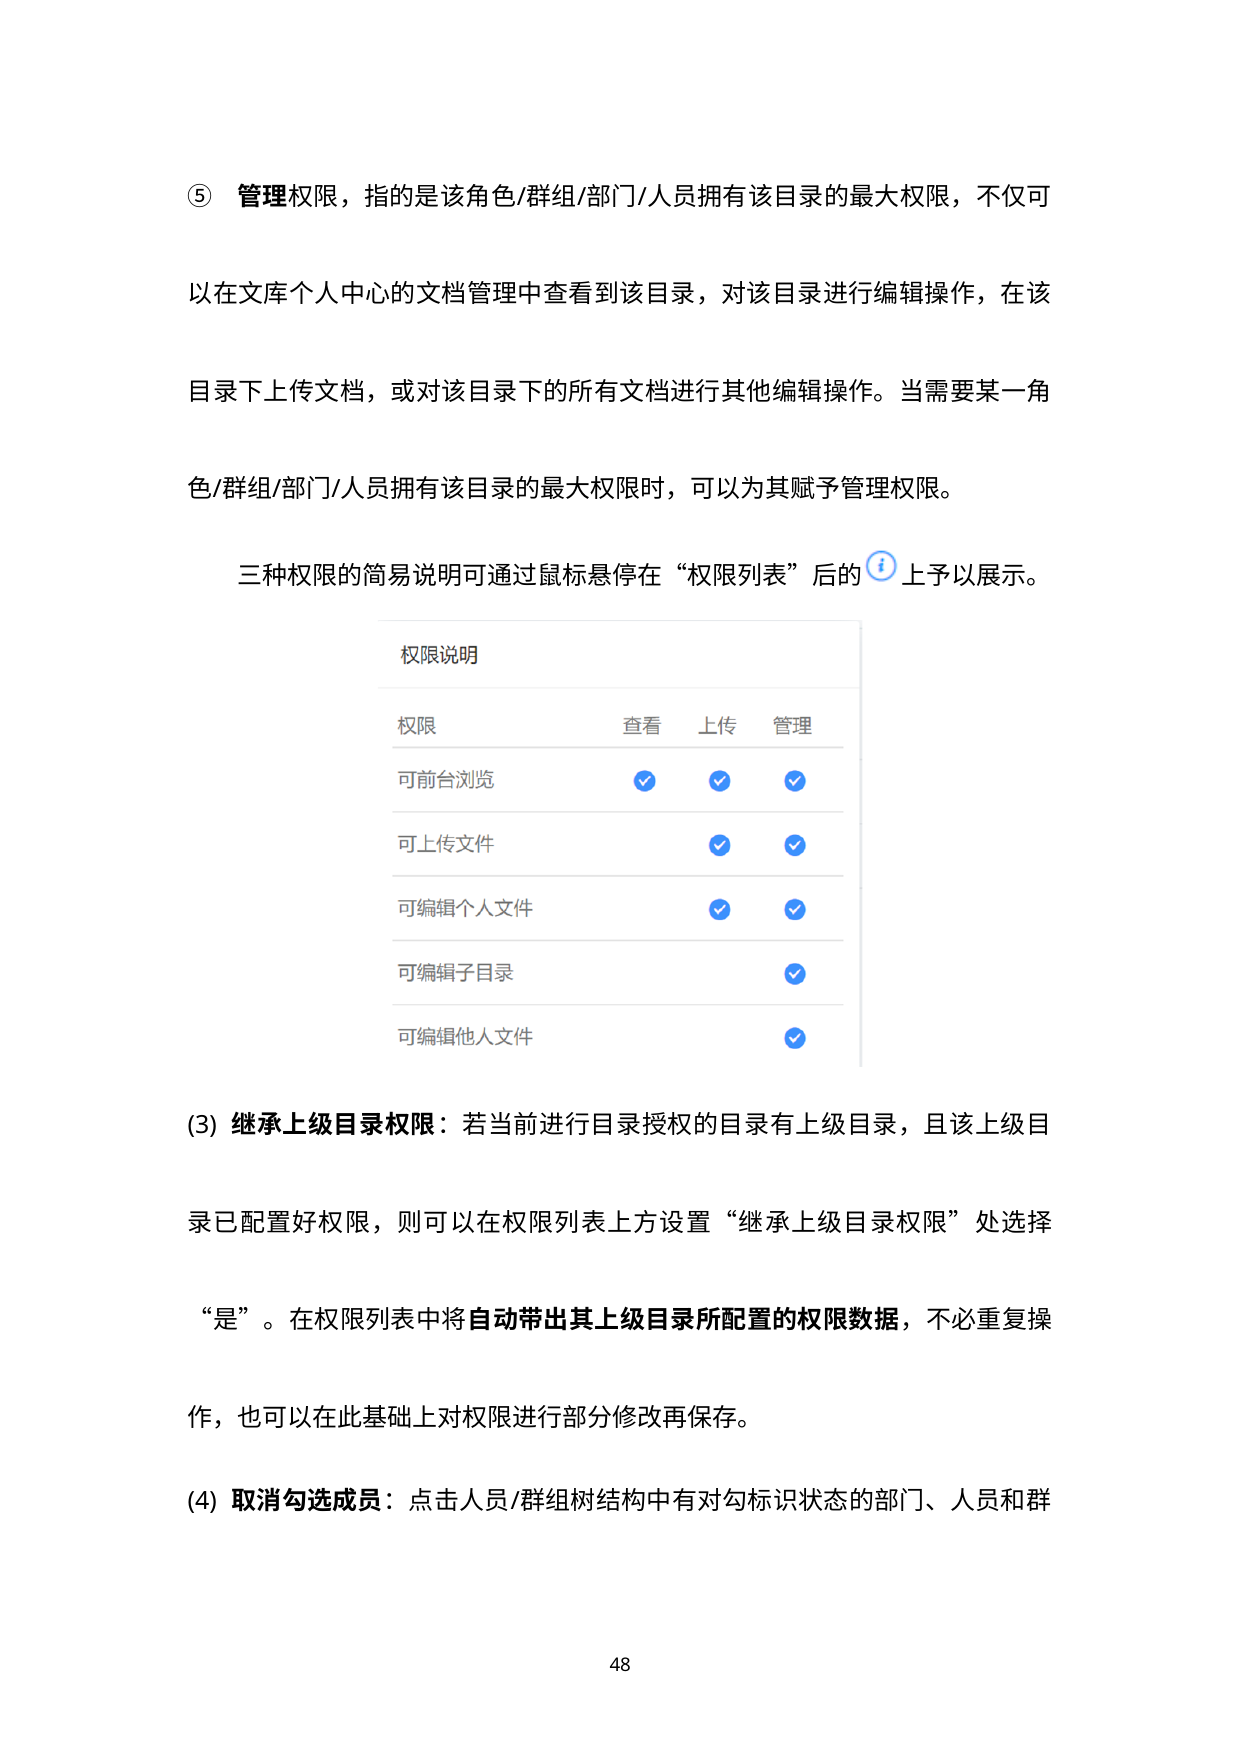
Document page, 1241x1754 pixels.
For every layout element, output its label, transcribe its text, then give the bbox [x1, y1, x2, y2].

picture [862, 548, 902, 585]
list 继承上级目录权限：若当前进行目录授权的目录有上级目录，且该上级目录已配置好权限，则可以在权限列表上方设置“继承上级目录权限”处选择“是”。在权限列表中将自动带出其上级目录所配置的权限数据，不必重复操作，也可以在此基础上对权限进行部分修改再保存。 [187, 1091, 1053, 1448]
picture [377, 620, 863, 1067]
list 管理权限，指的是该角色/群组/部门/人员拥有该目录的最大权限，不仅可以在文库个人中心的文档管理中查看到该目录，对该目录进行编辑操作，在该目录下上传文档，或对该目录下的所有文档进行其他编辑操作。当需要某一角色/群组/部门/人员拥有该目录的最大权限时，可以为其赋予管理权限。 [187, 162, 1053, 519]
list 三种权限的简易说明可通过鼠标悬停在“权限列表”后的上予以展示。 [187, 538, 1053, 603]
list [187, 1466, 1053, 1531]
